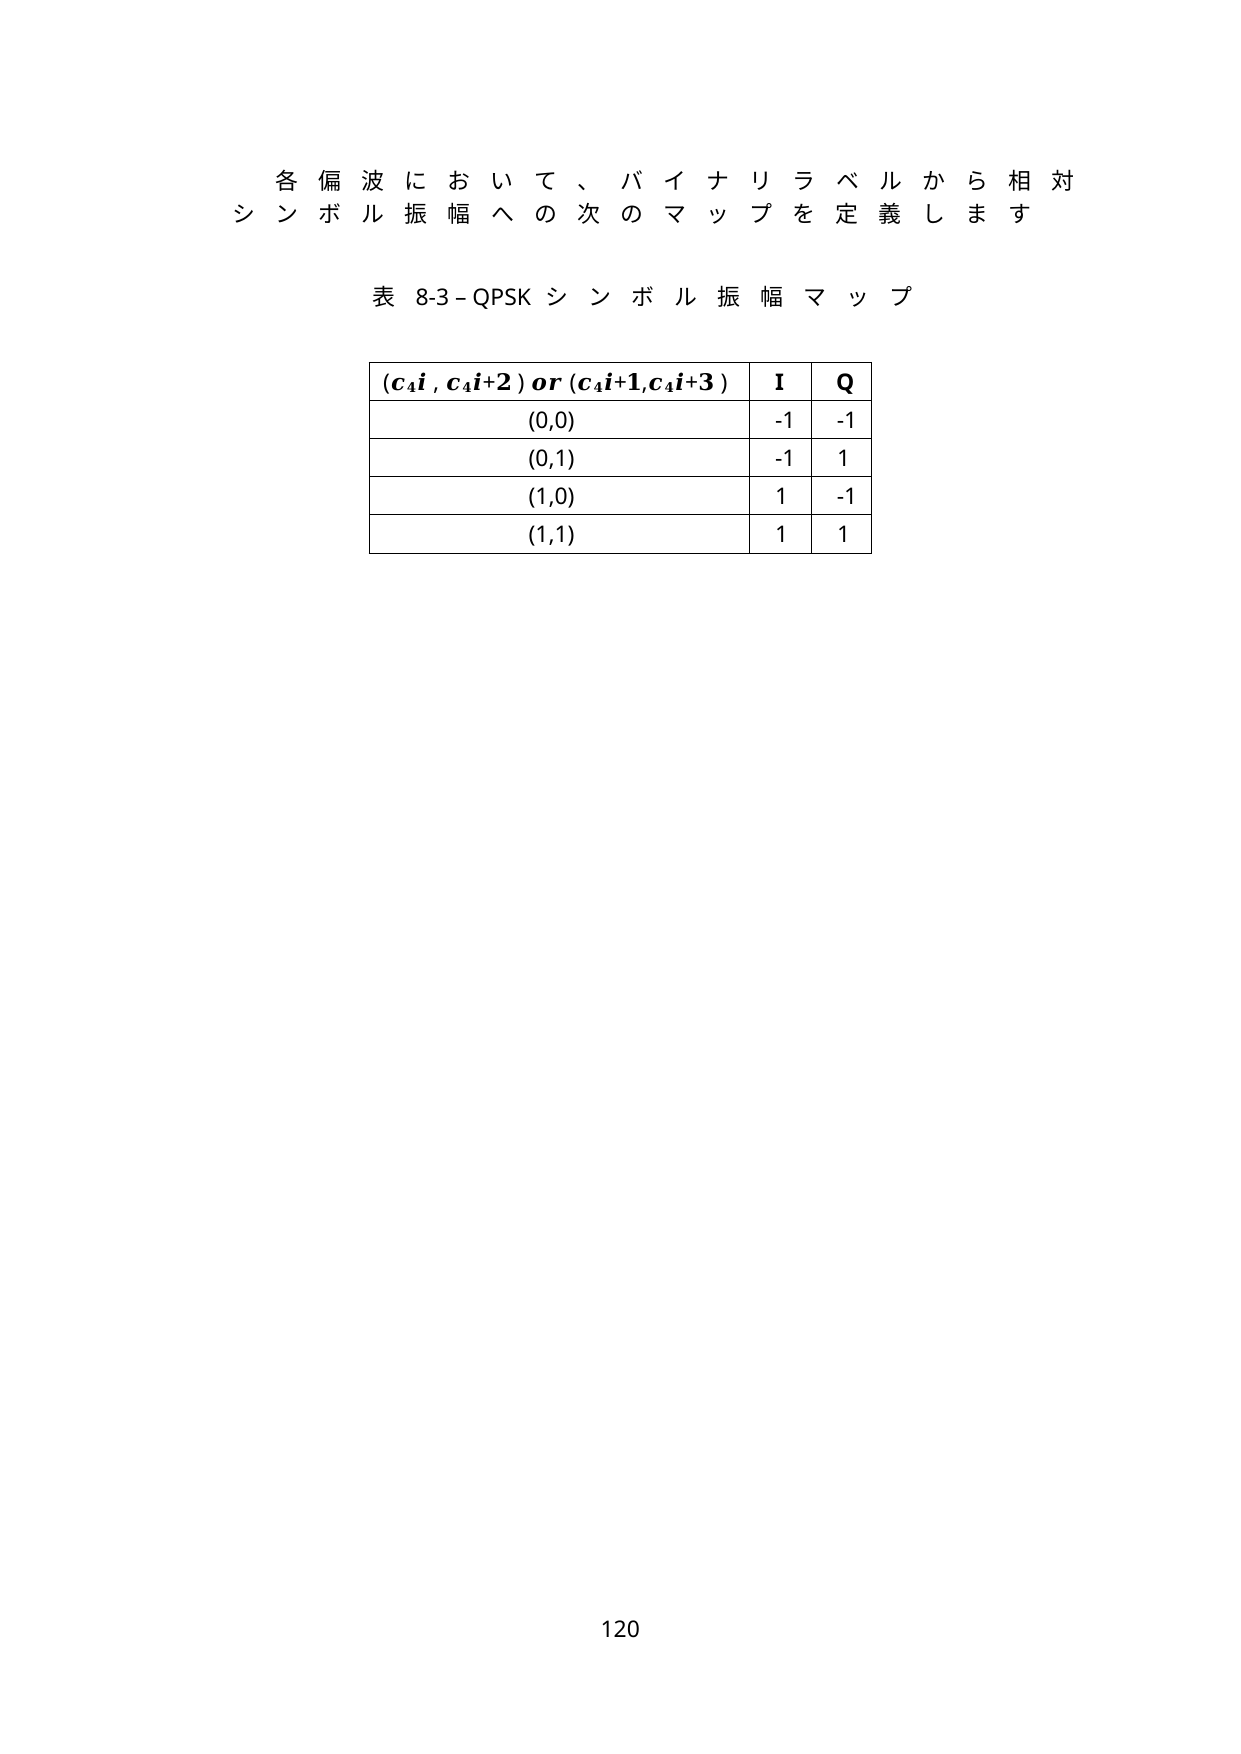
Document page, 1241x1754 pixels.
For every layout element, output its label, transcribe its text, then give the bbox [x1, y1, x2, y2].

text 各偏波において、バイナリラベルから相対シンボル振幅への次のマップを定義します [167, 162, 1116, 229]
table_cell 1 [750, 515, 811, 552]
table_cell -1 [750, 401, 811, 438]
table_cell 1 [750, 477, 811, 514]
table_cell 1 [812, 515, 871, 552]
table_cell 1 [812, 439, 871, 476]
table_header I [750, 363, 811, 400]
table_header (𝒄𝟒𝒊 , 𝒄𝟒𝒊+𝟐 ) 𝒐𝒓 (𝒄𝟒𝒊+𝟏,𝒄𝟒𝒊+𝟑 ) [370, 363, 749, 400]
table_cell -1 [812, 477, 871, 514]
text 表8-3 – QPSKシンボル振幅マップ [167, 262, 1116, 329]
table_cell (1,0) [370, 477, 749, 514]
table_cell (1,1) [370, 515, 749, 552]
table_cell -1 [812, 401, 871, 438]
table_cell (0,1) [370, 439, 749, 476]
table_cell (0,0) [370, 401, 749, 438]
table_cell -1 [750, 439, 811, 476]
table_header Q [812, 363, 871, 400]
